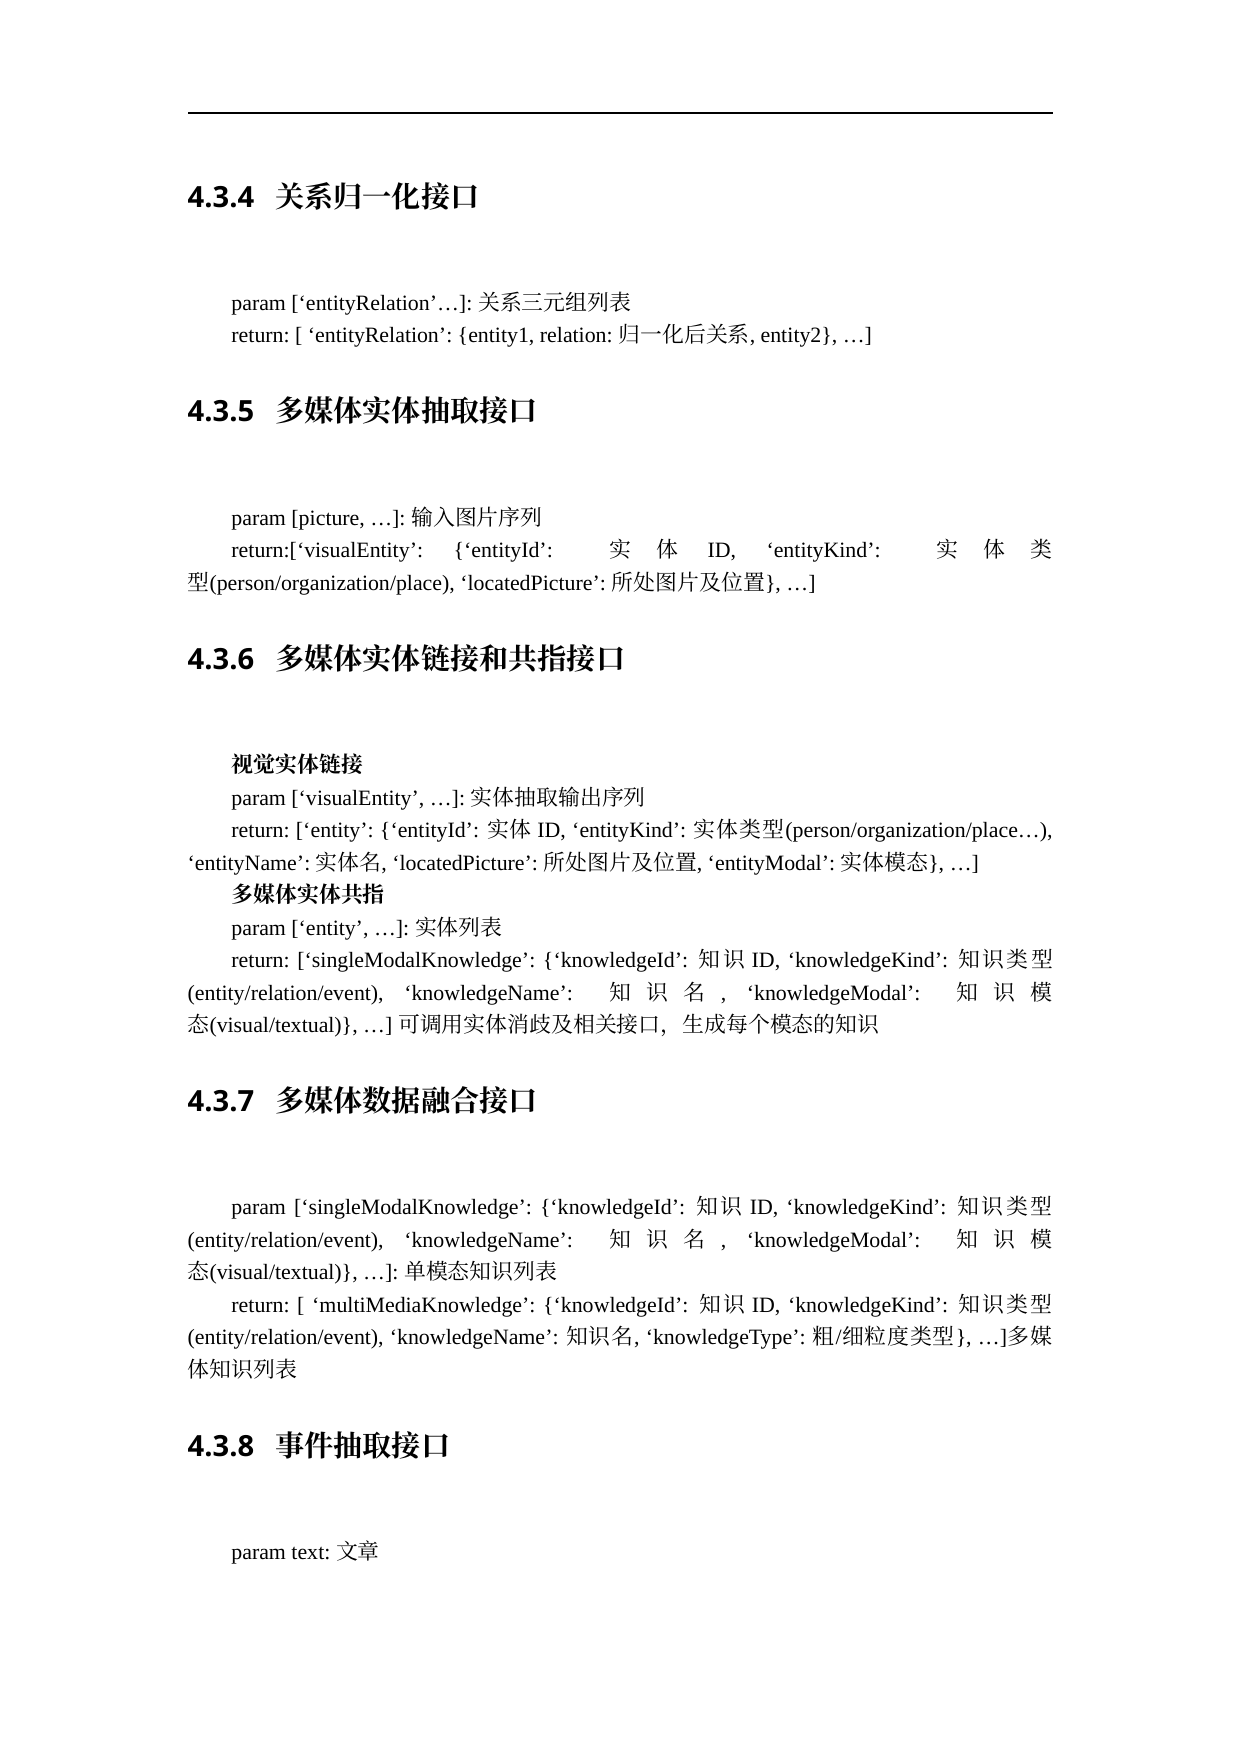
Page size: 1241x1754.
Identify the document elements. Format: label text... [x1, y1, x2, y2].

text param [‘entity’, …]: 实体列表 [187, 909, 1053, 942]
text 视觉实体链接 [187, 747, 1053, 779]
text return:[‘visualEntity’: {‘entityId’: 实体ID, ‘entityKind’: 实体类型(person/organization/place), ‘locatedPicture’: 所处图片及位置}, …] [187, 532, 1053, 597]
text param text: 文章 [187, 1534, 1053, 1566]
text return: [‘entity’: {‘entityId’: 实体ID, ‘entityKind’: 实体类型(person/organization/place…), ‘entityName’: 实体名, ‘locatedPicture’: 所处图片及位置, ‘entityModal’: 实体模态}, …] [187, 812, 1053, 877]
text 多媒体实体共指 [187, 877, 1053, 909]
subtitle 事件抽取接口 [187, 1411, 1053, 1476]
text param [picture, …]: 输入图片序列 [187, 499, 1053, 532]
text param [‘singleModalKnowledge’: {‘knowledgeId’: 知识ID, ‘knowledgeKind’: 知识类型(entity/relation/event), ‘knowledgeName’: 知识名, ‘knowledgeModal’: 知识模态(visual/textual)}, …]: 单模态知识列表 [187, 1189, 1053, 1287]
subtitle 多媒体实体链接和共指接口 [187, 624, 1053, 689]
text param [‘entityRelation’…]: 关系三元组列表 [187, 285, 1053, 317]
subtitle 关系归一化接口 [187, 162, 1053, 227]
text return: [‘singleModalKnowledge’: {‘knowledgeId’: 知识ID, ‘knowledgeKind’: 知识类型(entity/relation/event), ‘knowledgeName’: 知识名, ‘knowledgeModal’: 知识模态(visual/textual)}, …] 可调用实体消歧及相关接口，生成每个模态的知识 [187, 942, 1053, 1039]
subtitle 多媒体数据融合接口 [187, 1066, 1053, 1131]
text param [‘visualEntity’, …]: 实体抽取输出序列 [187, 779, 1053, 812]
text return: [ ‘multiMediaKnowledge’: {‘knowledgeId’: 知识ID, ‘knowledgeKind’: 知识类型(entity/relation/event), ‘knowledgeName’: 知识名, ‘knowledgeType’: 粗/细粒度类型}, …]多媒体知识列表 [187, 1287, 1053, 1384]
text return: [ ‘entityRelation’: {entity1, relation: 归一化后关系, entity2}, …] [187, 317, 1053, 350]
subtitle 多媒体实体抽取接口 [187, 377, 1053, 442]
